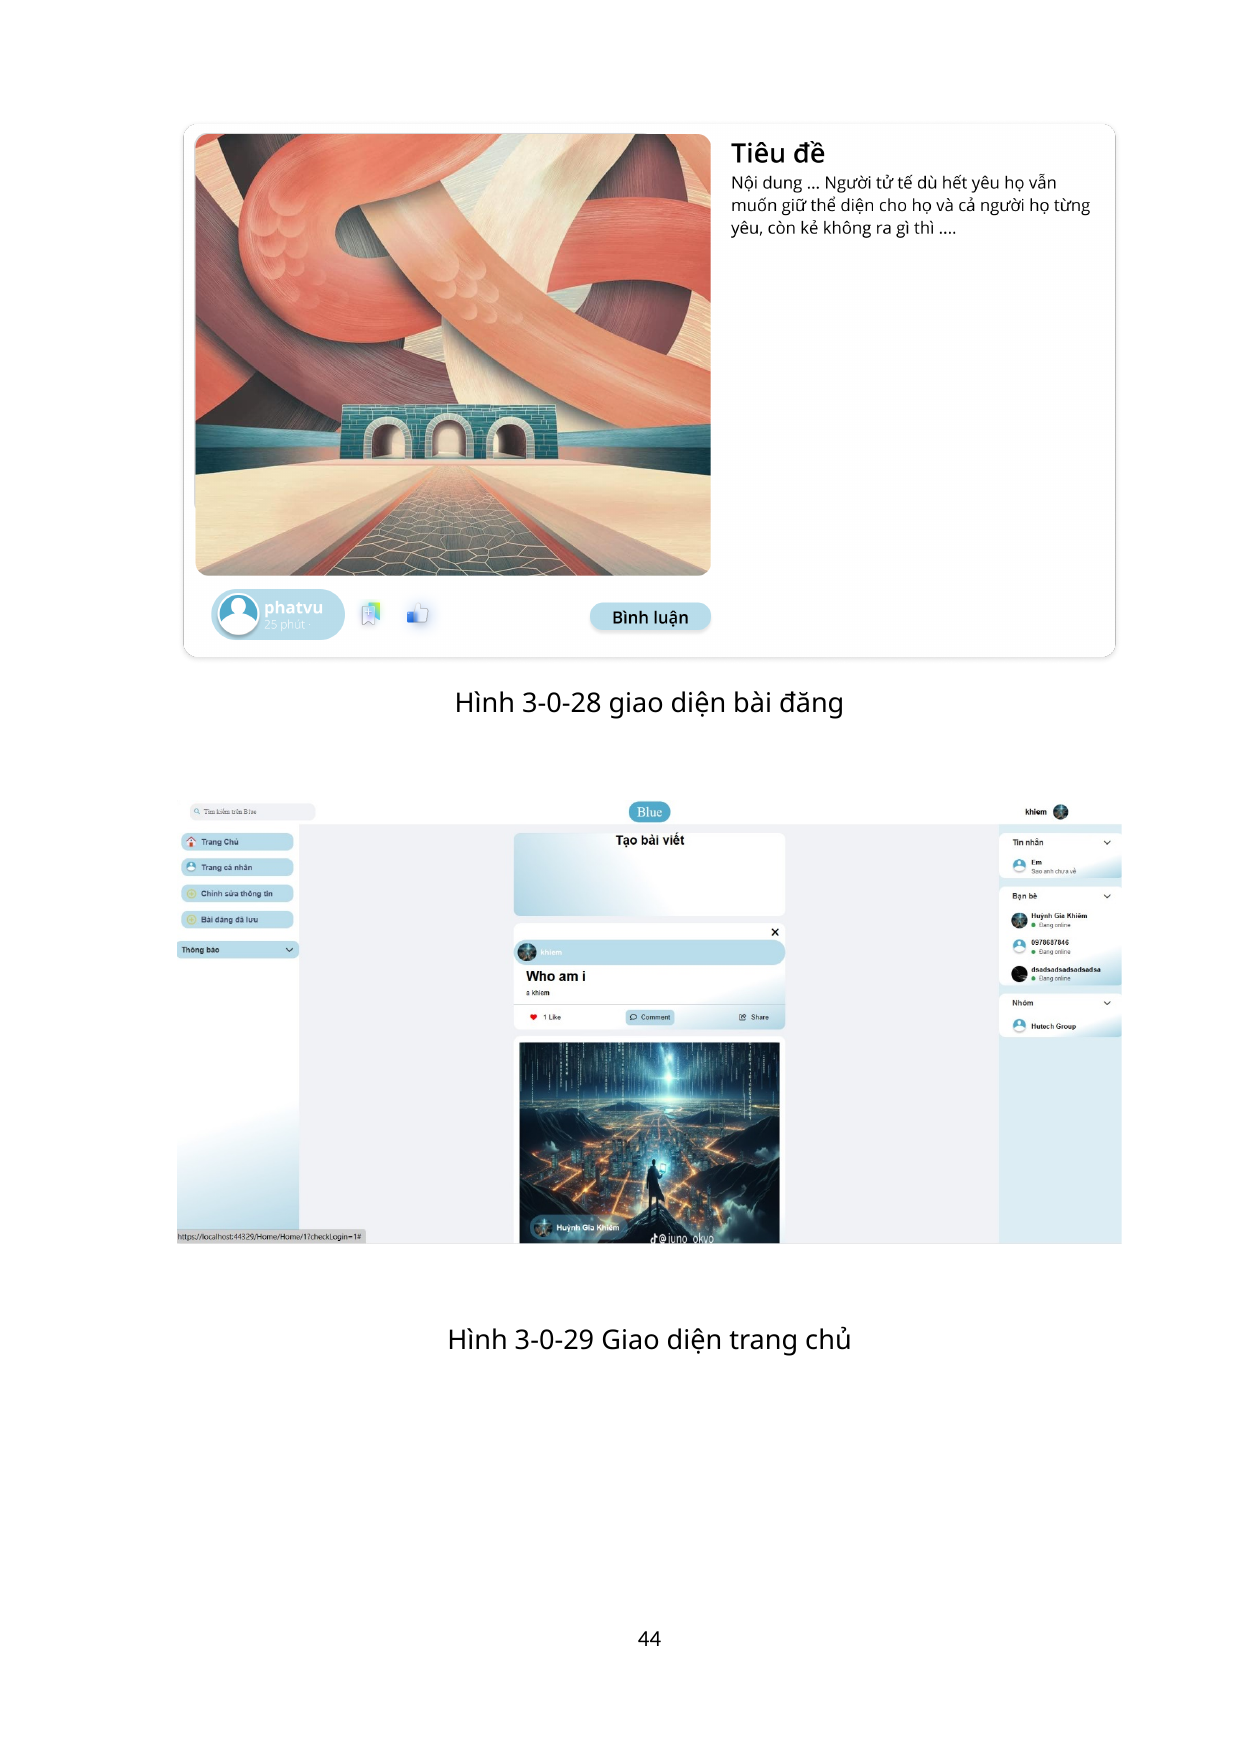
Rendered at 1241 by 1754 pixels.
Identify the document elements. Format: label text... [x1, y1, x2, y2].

picture [177, 118, 1122, 665]
picture [177, 800, 1122, 1244]
